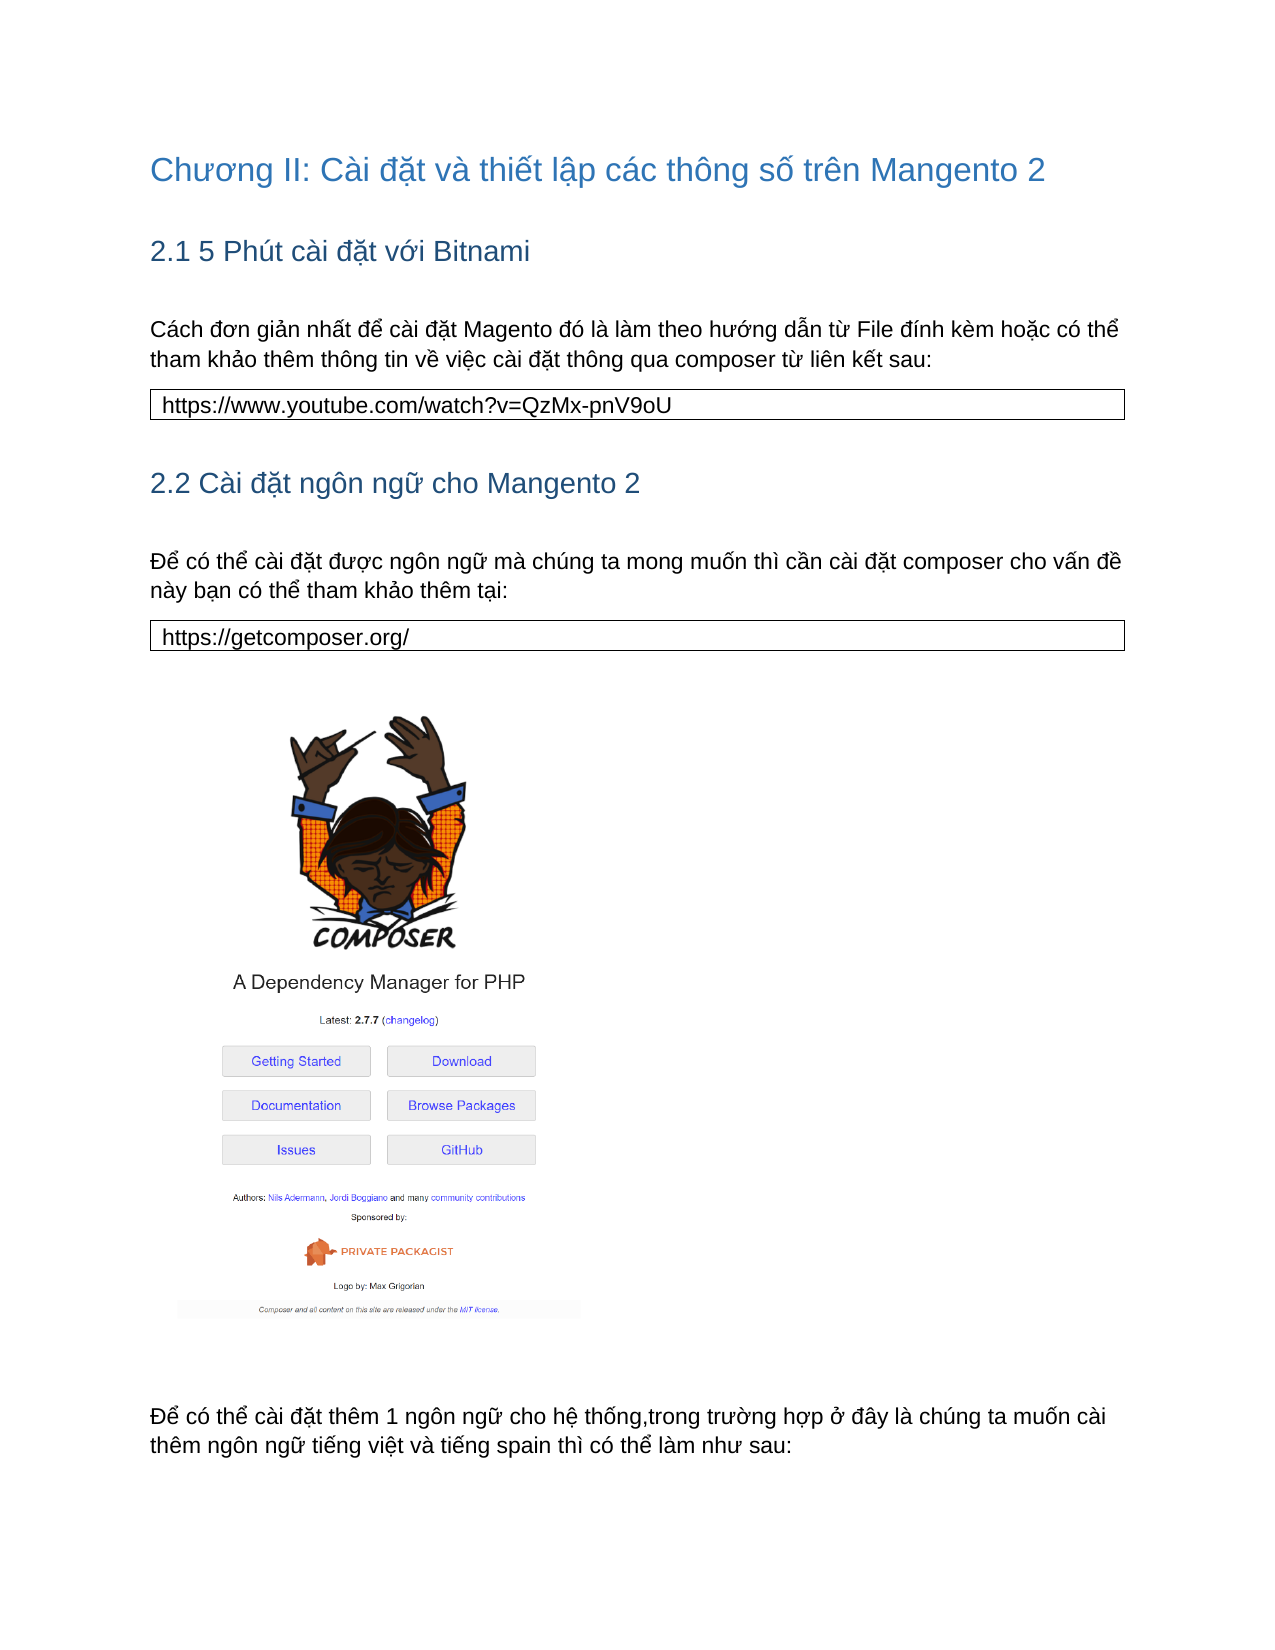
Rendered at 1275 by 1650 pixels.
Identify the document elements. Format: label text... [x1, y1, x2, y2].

text Cách đơn giản nhất để cài đặt Magento đó là làm theo hướng dẫn từ File đính kèm hoặc có thể tham khảo thêm thông tin về việc cài đặt thông qua composer từ liên kết sau: [150, 314, 1125, 372]
text Để có thể cài đặt được ngôn ngữ mà chúng ta mong muốn thì cần cài đặt composer cho vấn đề này bạn có thể tham khảo thêm tại: [150, 545, 1125, 603]
subtitle 2.2 Cài đặt ngôn ngữ cho Mangento 2 [150, 466, 1125, 499]
table_header https://getcomposer.org/ [151, 621, 1124, 650]
subtitle Chương II: Cài đặt và thiết lập các thông số trên Mangento 2 [150, 150, 1125, 188]
table_header https://www.youtube.com/watch?v=QzMx-pnV9oU [151, 390, 1124, 419]
subtitle 2.1 5 Phút cài đặt với Bitnami [150, 234, 1125, 268]
text Để có thể cài đặt thêm 1 ngôn ngữ cho hệ thống,trong trường hợp ở đây là chúng ta muốn cài thêm ngôn ngữ tiếng việt và tiếng spain thì có thể làm như sau: [150, 1400, 1125, 1459]
picture [150, 697, 585, 1338]
